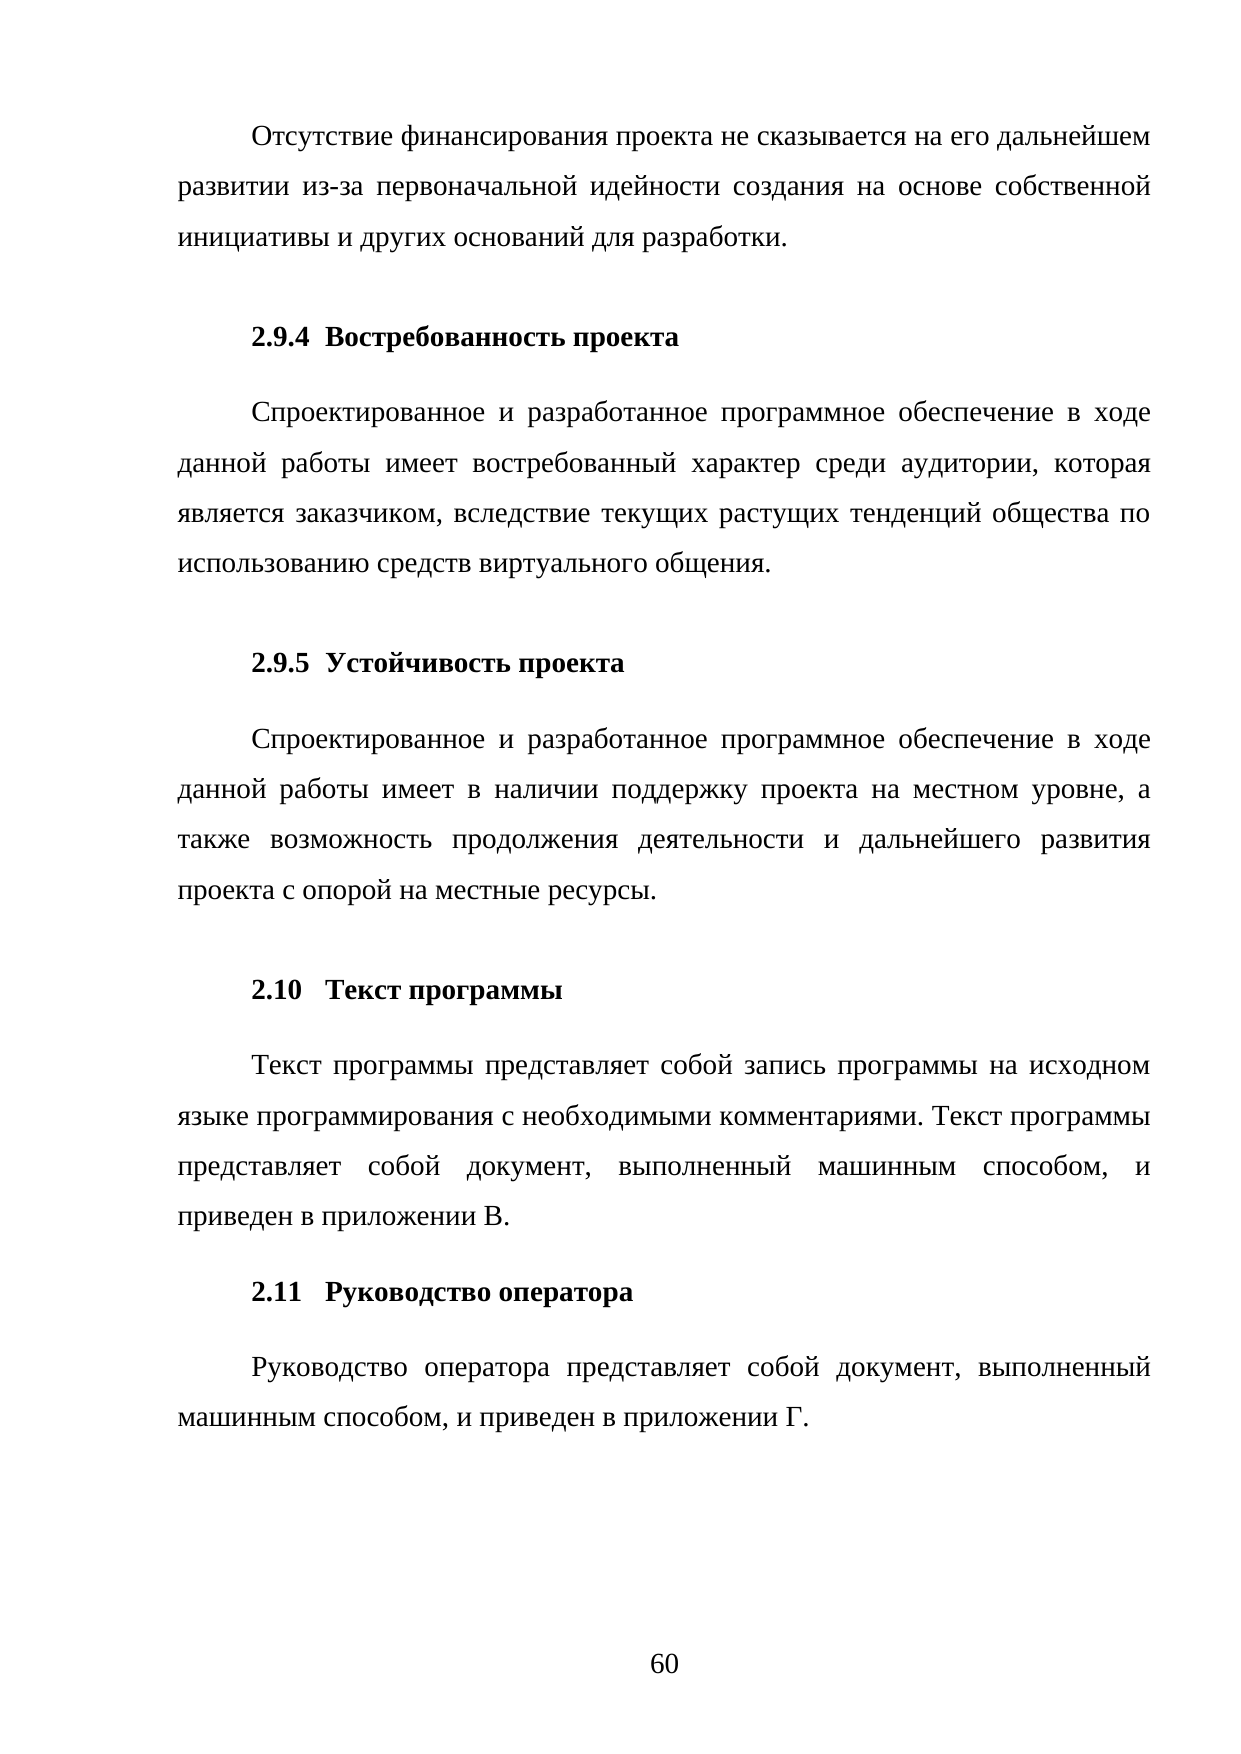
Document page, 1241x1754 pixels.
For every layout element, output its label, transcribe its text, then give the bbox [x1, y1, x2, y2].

list Отсутствие финансирования проекта не сказывается на его дальнейшем развитии из-за первоначальной идейности создания на основе собственной инициативы и других оснований для разработки. [177, 118, 1152, 252]
list Текст программы [177, 972, 1152, 1006]
list Востребованность проекта [177, 319, 1152, 353]
list Спроектированное и разработанное программное обеспечение в ходе данной работы имеет востребованный характер среди аудитории, которая является заказчиком, вследствие текущих растущих тенденций общества по использованию средств виртуального общения. [177, 394, 1152, 579]
list Руководство оператора представляет собой документ, выполненный машинным способом, и приведен в приложении Г. [177, 1349, 1152, 1433]
list Спроектированное и разработанное программное обеспечение в ходе данной работы имеет в наличии поддержку проекта на местном уровне, а также возможность продолжения деятельности и дальнейшего развития проекта с опорой на местные ресурсы. [177, 721, 1152, 905]
list Руководство оператора [177, 1274, 1152, 1307]
list Устойчивость проекта [177, 646, 1152, 679]
list Текст программы представляет собой запись программы на исходном языке программирования с необходимыми комментариями. Текст программы представляет собой документ, выполненный машинным способом, и приведен в приложении В. [177, 1047, 1152, 1232]
